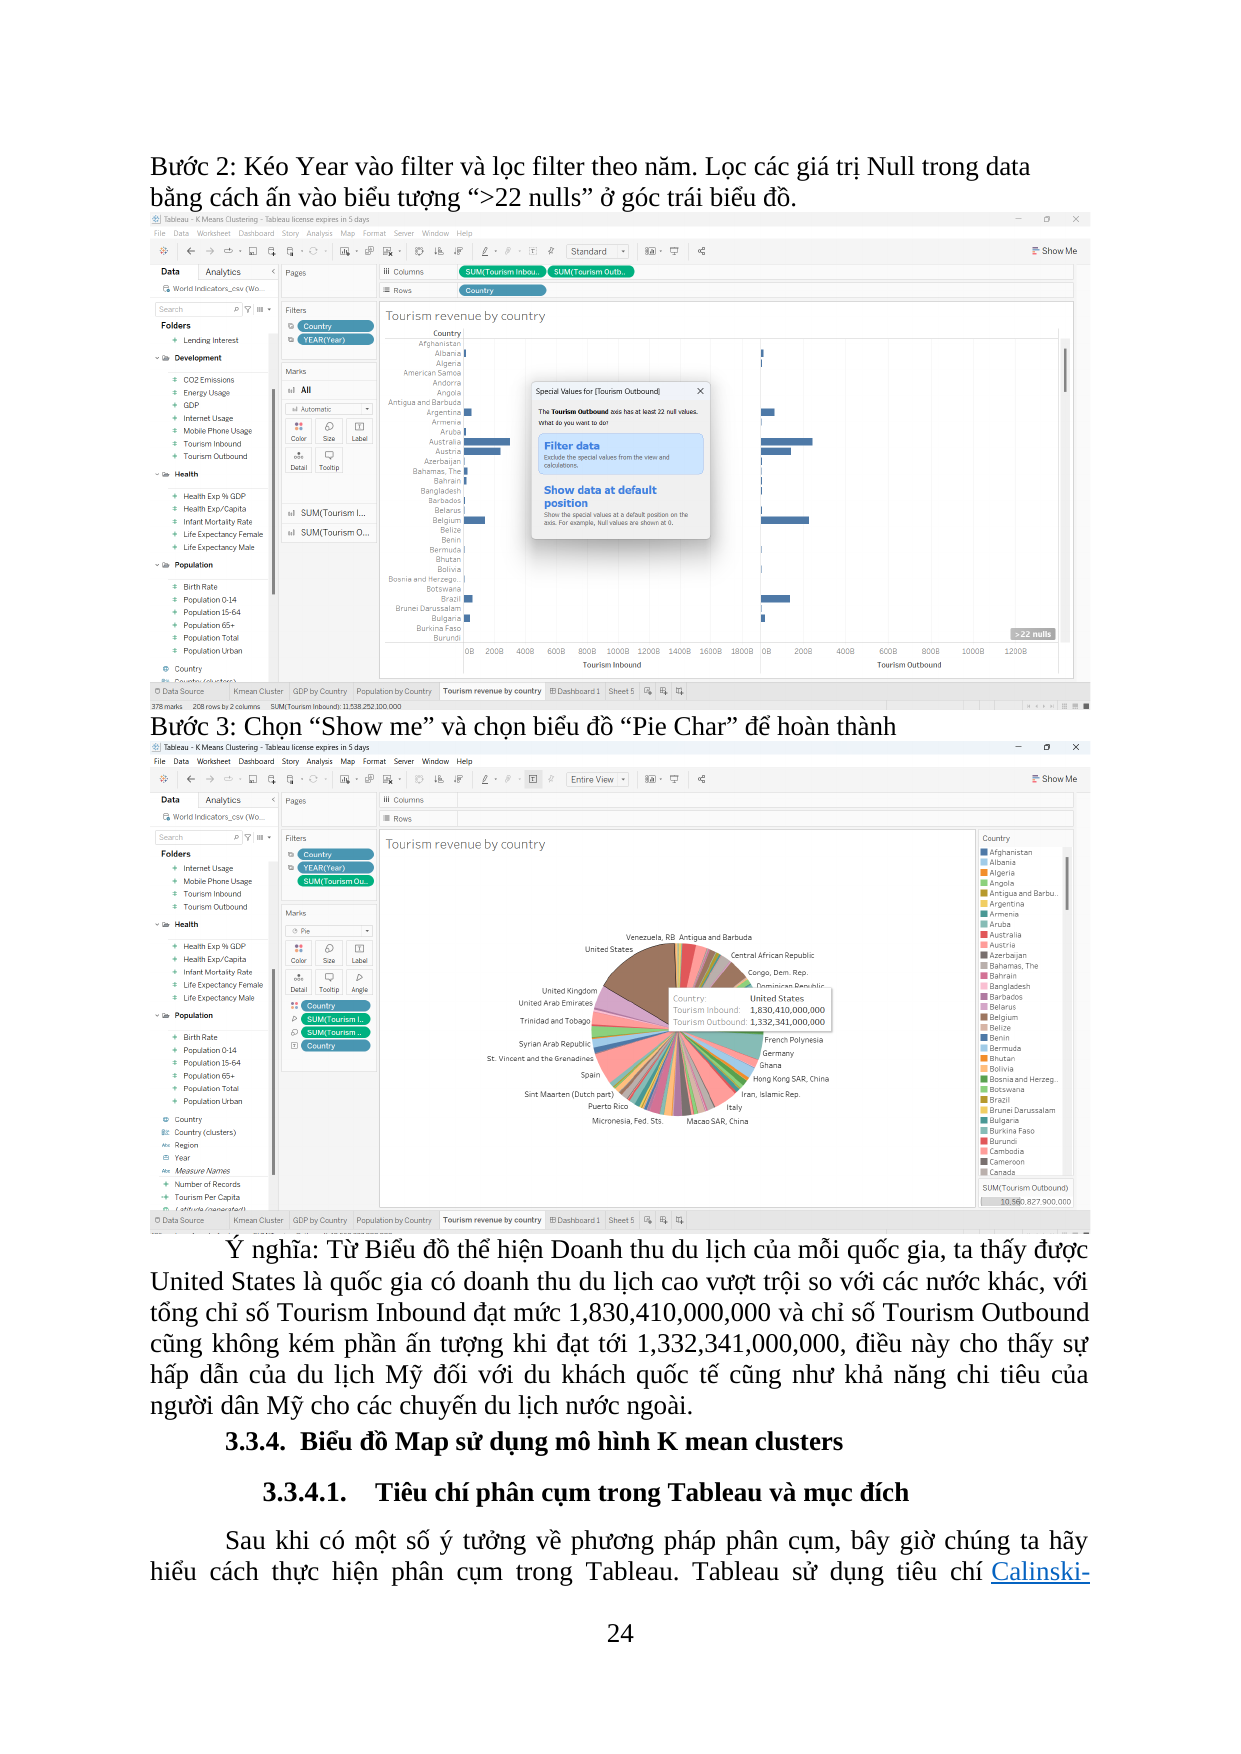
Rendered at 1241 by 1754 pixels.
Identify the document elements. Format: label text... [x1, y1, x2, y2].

picture [150, 741, 1091, 1234]
subtitle Tiêu chí phân cụm trong Tableau và mục đích [262, 1475, 1090, 1508]
text Bước 3: Chọn “Show me” và chọn biểu đồ “Pie Char” để hoàn thành [150, 710, 1090, 741]
picture [150, 212, 1091, 710]
text Bước 2: Kéo Year vào filter và lọc filter theo năm. Lọc các giá trị Null trong data bằng cách ấn vào biểu tượng “>22 nulls” ở góc trái biểu đồ. [150, 150, 1090, 212]
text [150, 1524, 1090, 1586]
subtitle Biểu đồ Map sử dụng mô hình K mean clusters [225, 1424, 1090, 1456]
text Ý nghĩa: Từ Biểu đồ thể hiện Doanh thu du lịch của mỗi quốc gia, ta thấy được United States là quốc gia có doanh thu du lịch cao vượt trội so với các nước khác, với tổng chỉ số Tourism Inbound đạt mức 1,830,410,000,000 và chỉ số Tourism Outbound cũng không kém phần ấn tượng khi đạt tới 1,332,341,000,000, điều này cho thấy sự hấp dẫn của du lịch Mỹ đối với du khách quốc tế cũng như khả năng chi tiêu của người dân Mỹ cho các chuyến du lịch nước ngoài. [150, 1234, 1090, 1420]
